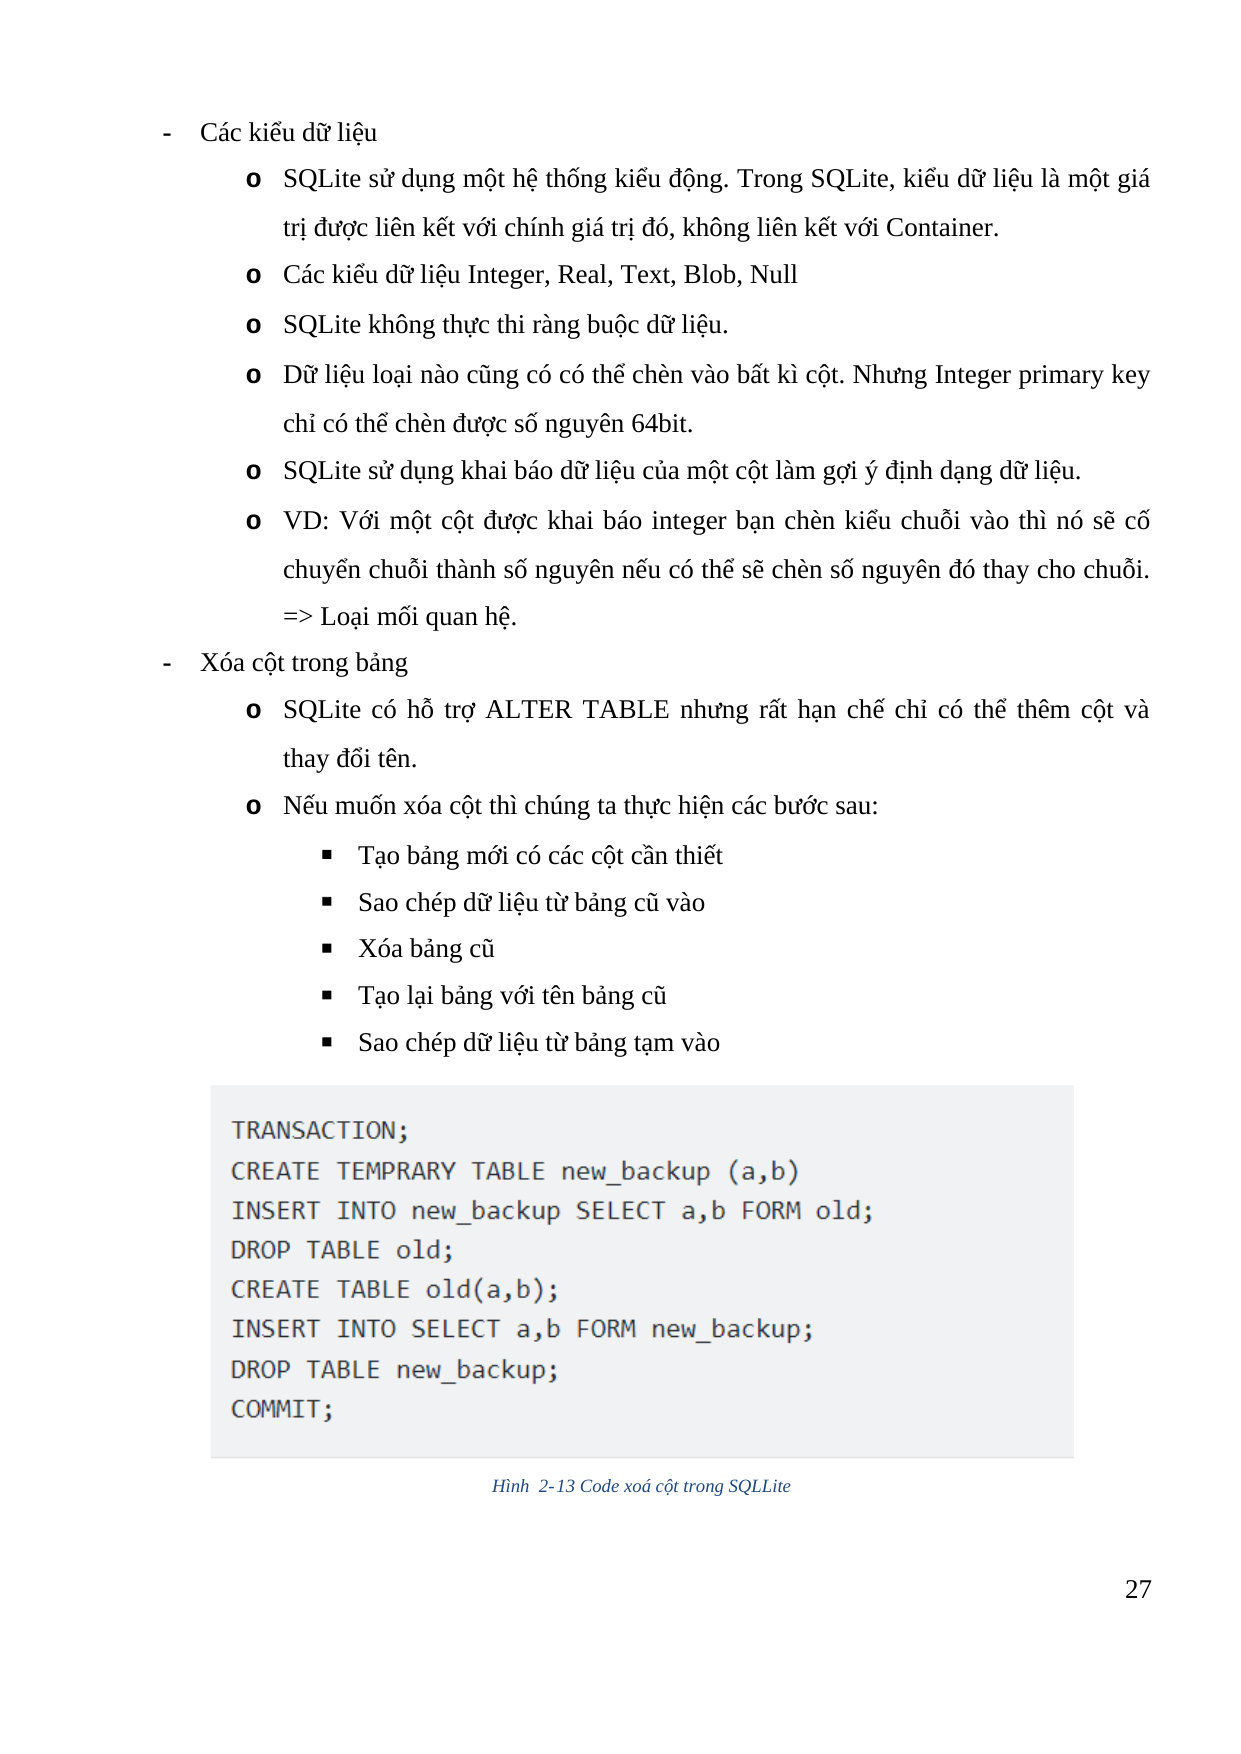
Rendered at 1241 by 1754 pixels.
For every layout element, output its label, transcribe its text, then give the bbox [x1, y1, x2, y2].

text Xóa cột trong bảng [162, 646, 1152, 678]
list Xóa bảng cũ [320, 933, 1152, 964]
list Tạo bảng mới có các cột cần thiết [320, 839, 1152, 870]
list Tạo lại bảng với tên bảng cũ [320, 979, 1152, 1011]
list VD: Với một cột được khai báo integer bạn chèn kiểu chuỗi vào thì nó sẽ cố chuyển chuỗi thành số nguyên nếu có thể sẽ chèn số nguyên đó thay cho chuỗi. => Loại mối quan hệ. [245, 504, 1152, 631]
picture [210, 1085, 1074, 1460]
list Nếu muốn xóa cột thì chúng ta thực hiện các bước sau: [245, 789, 1152, 822]
list SQLite không thực thi ràng buộc dữ liệu. [245, 308, 1152, 342]
list SQLite có hỗ trợ ALTER TABLE nhưng rất hạn chế chỉ có thể thêm cột và thay đổi tên. [245, 693, 1152, 773]
list Dữ liệu loại nào cũng có có thể chèn vào bất kì cột. Nhưng Integer primary key chỉ có thể chèn được số nguyên 64bit. [245, 358, 1152, 438]
list Sao chép dữ liệu từ bảng cũ vào [320, 886, 1152, 917]
list SQLite sử dụng một hệ thống kiểu động. Trong SQLite, kiểu dữ liệu là một giá trị được liên kết với chính giá trị đó, không liên kết với Container. [245, 163, 1152, 243]
list Các kiểu dữ liệu Integer, Real, Text, Blob, Null [245, 258, 1152, 292]
list Sao chép dữ liệu từ bảng tạm vào [320, 1026, 1152, 1058]
text Các kiểu dữ liệu [162, 116, 1152, 147]
list SQLite sử dụng khai báo dữ liệu của một cột làm gợi ý định dạng dữ liệu. [245, 454, 1152, 487]
